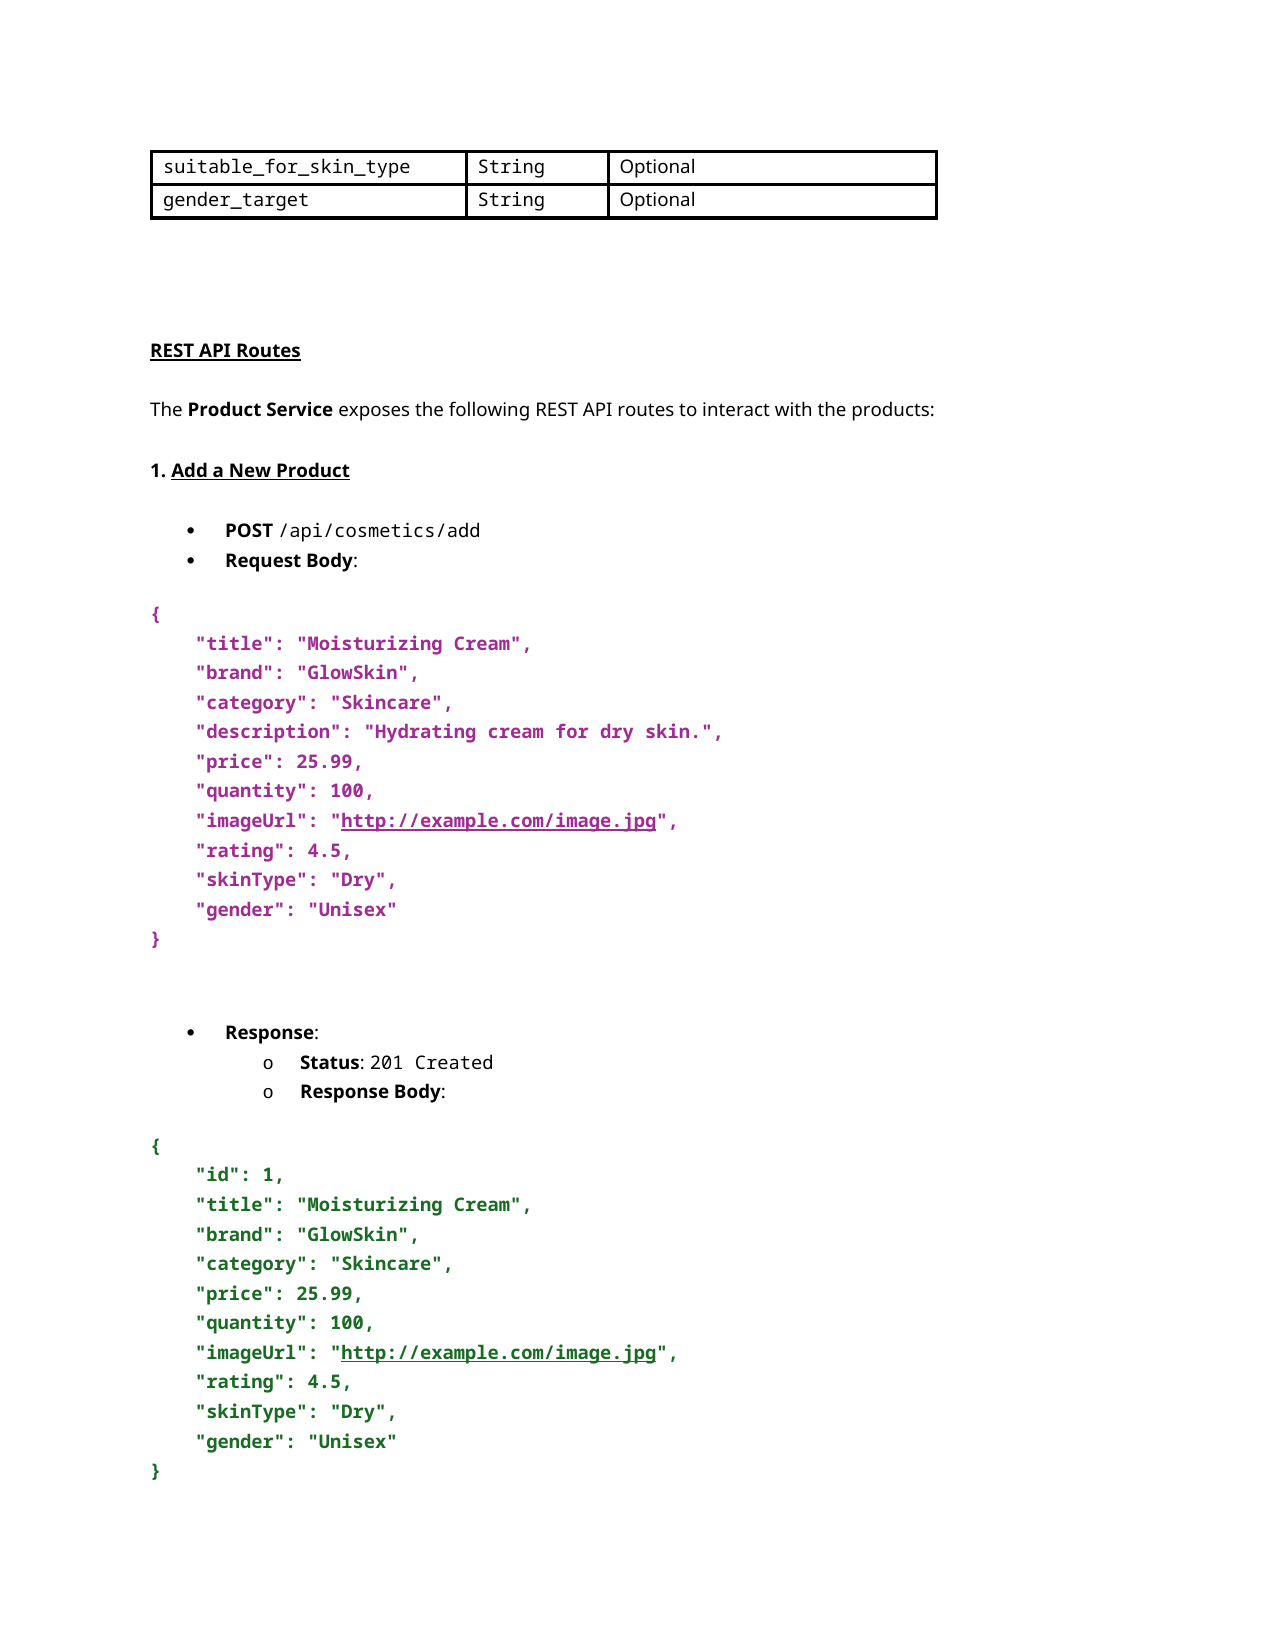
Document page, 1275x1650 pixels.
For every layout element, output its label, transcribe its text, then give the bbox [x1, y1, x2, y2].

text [150, 1132, 1125, 1483]
list Request Body: [187, 547, 1125, 573]
table_cell Optional [610, 186, 935, 216]
list Status: 201 Created [262, 1049, 1125, 1075]
text { "title": "Moisturizing Cream", "brand": "GlowSkin", "category": "Skincare", "description": "Hydrating cream for dry skin.", "price": 25.99, "quantity": 100, "imageUrl": "http://example.com/image.jpg", "rating": 4.5, "skinType": "Dry", "gender": "Unisex" } [150, 600, 1125, 991]
subtitle 1. Add a New Product [150, 457, 1125, 482]
table_cell gender_target [153, 186, 465, 216]
subtitle REST API Routes [150, 337, 1125, 363]
table_cell suitable_for_skin_type [153, 153, 465, 183]
list Response: [187, 1019, 1125, 1045]
table_cell Optional [610, 153, 935, 183]
list POST /api/cosmetics/add [187, 518, 1125, 543]
list Response Body: [262, 1079, 1125, 1104]
table_cell String [468, 186, 607, 216]
table_cell String [468, 153, 607, 183]
text The Product Service exposes the following REST API routes to interact with the products: [150, 396, 1125, 422]
